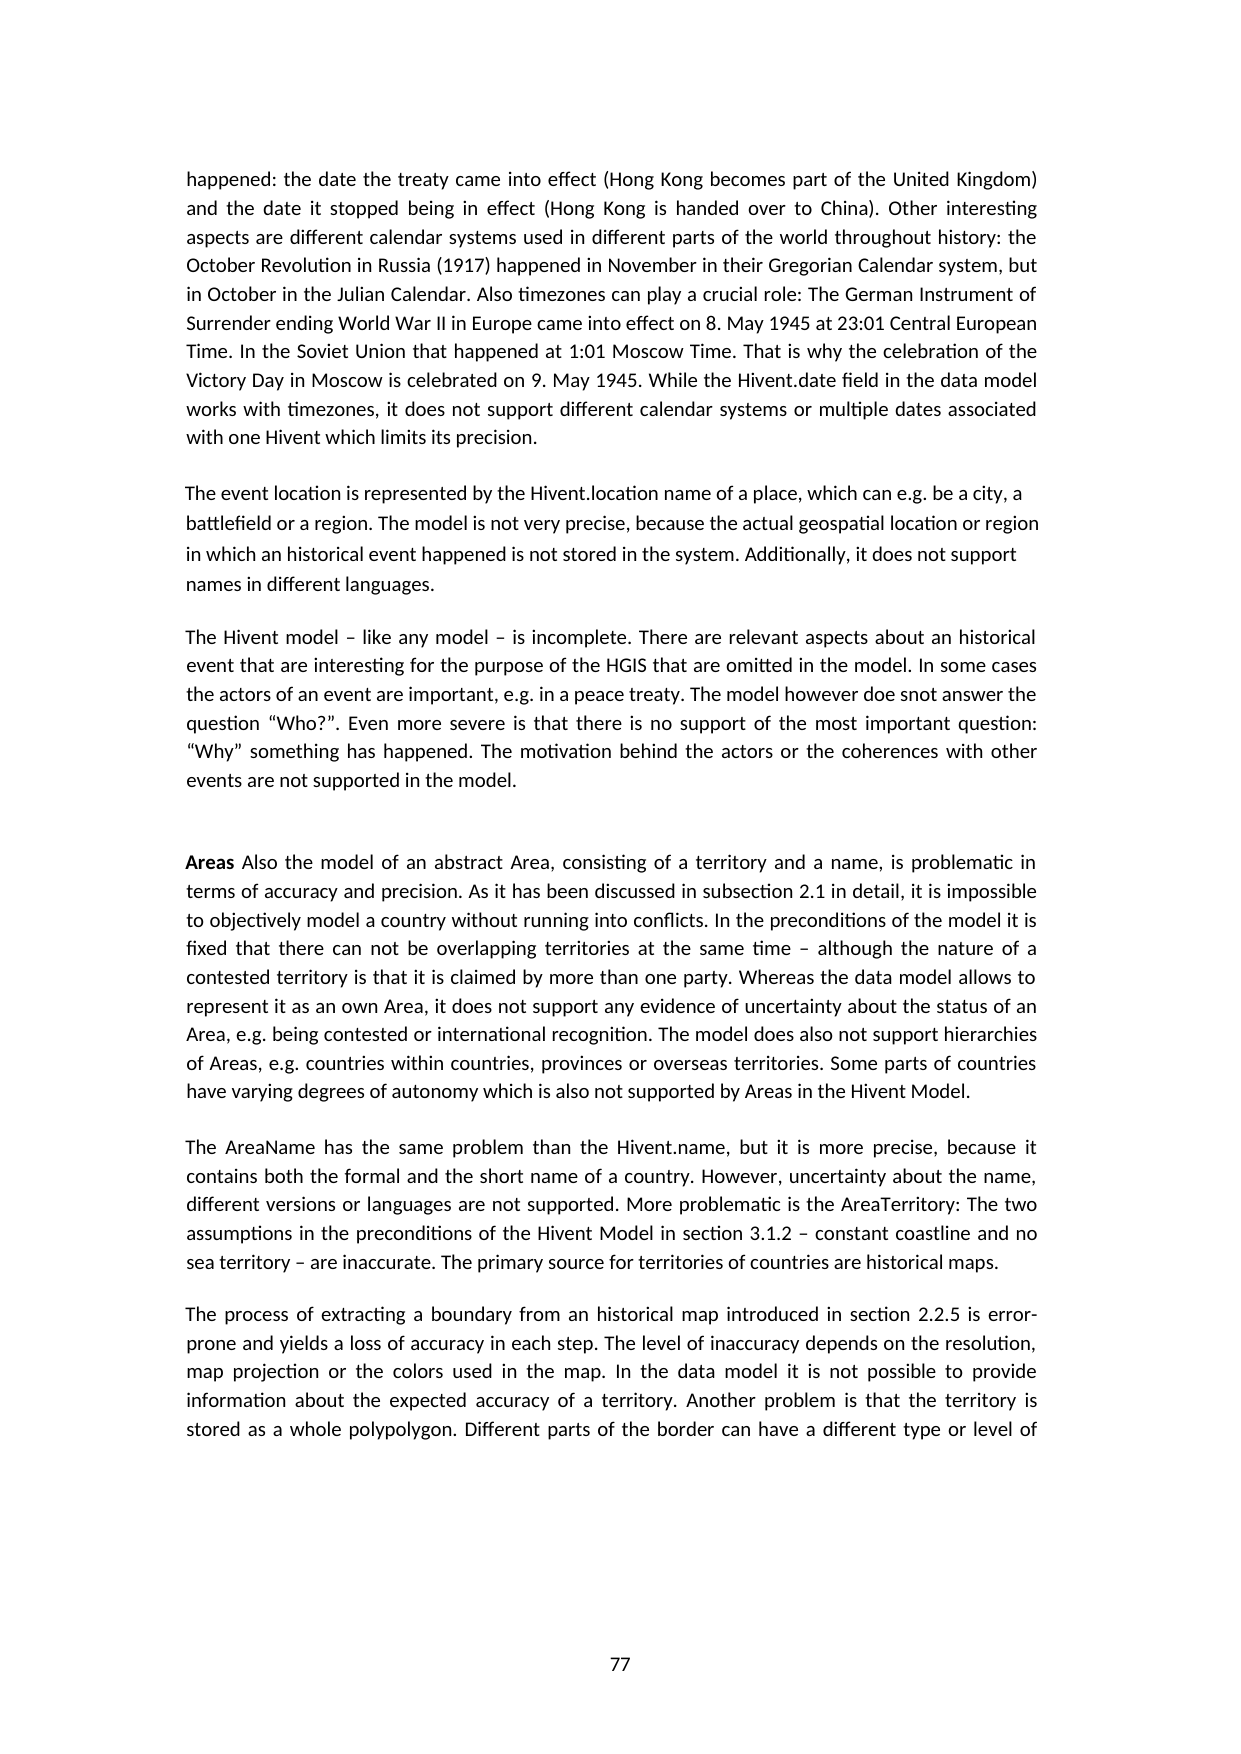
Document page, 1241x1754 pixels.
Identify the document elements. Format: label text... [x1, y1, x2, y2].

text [185, 167, 1039, 450]
text The Hivent model – like any model – is incomplete. There are relevant aspects about an historical event that are interesting for the purpose of the HGIS that are omitted in the model. In some cases the actors of an event are important, e.g. in a peace treaty. The model however doe snot answer the question “Who?”. Even more severe is that there is no support of the most important question: “Why” something has happened. The motivation behind the actors or the coherences with other events are not supported in the model. [185, 624, 1039, 792]
text The event location is represented by the Hivent.location name of a place, which can e.g. be a city, a battlefield or a region. The model is not very precise, because the actual geospatial location or region in which an historical event happened is not stored in the system. Additionally, it does not support names in different languages. [184, 480, 1059, 597]
text The AreaName has the same problem than the Hivent.name, but it is more precise, because it contains both the formal and the short name of a country. However, uncertainty about the name, different versions or languages are not supported. More problematic is the AreaTerritory: The two assumptions in the preconditions of the Hivent Model in section 3.1.2 – constant coastline and no sea territory – are inaccurate. The primary source for territories of countries are historical maps. [185, 1134, 1039, 1274]
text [185, 1301, 1039, 1441]
text Areas Also the model of an abstract Area, consisting of a territory and a name, is problematic in terms of accuracy and precision. As it has been discussed in subsection 2.1 in detail, it is impossible to objectively model a country without running into conflicts. In the preconditions of the model it is fixed that there can not be overlapping territories at the same time – although the nature of a contested territory is that it is claimed by more than one party. Whereas the data model allows to represent it as an own Area, it does not support any evidence of uncertainty about the status of an Area, e.g. being contested or international recognition. The model does also not support hierarchies of Areas, e.g. countries within countries, provinces or overseas territories. Some parts of countries have varying degrees of autonomy which is also not supported by Areas in the Hivent Model. [185, 849, 1039, 1104]
